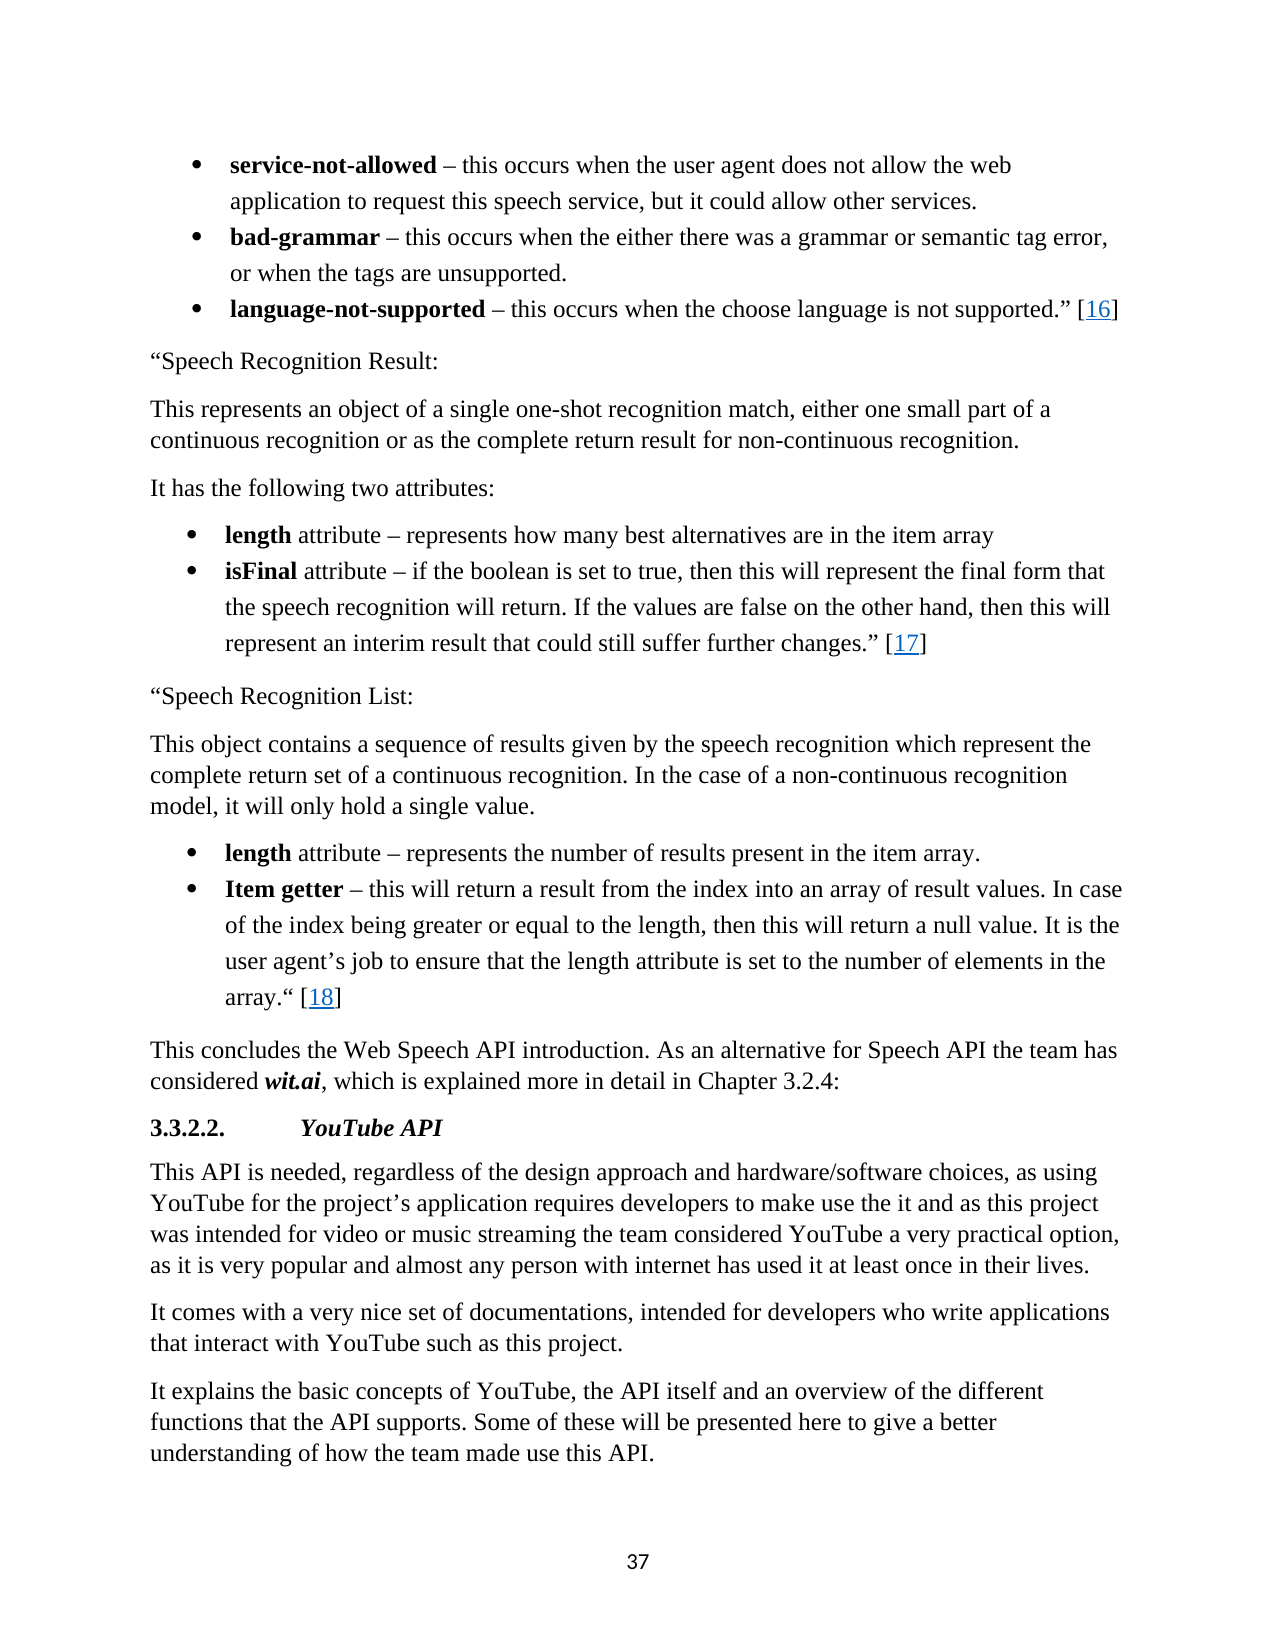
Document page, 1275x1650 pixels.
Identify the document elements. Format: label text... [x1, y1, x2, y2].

list language-not-supported – this occurs when the choose language is not supported.” [16] [192, 294, 1125, 322]
text This API is needed, regardless of the design approach and hardware/software choices, as using YouTube for the project’s application requires developers to make use the it and as this project was intended for video or music streaming the team considered YouTube a very practical option, as it is very popular and almost any person with internet has used it at least once in their lives. [150, 1157, 1125, 1278]
text “Speech Recognition Result: [150, 346, 1125, 375]
text This concludes the Web Speech API introduction. As an alternative for Speech API the team has considered wit.ai, which is explained more in detail in Chapter 3.2.4: [150, 1035, 1125, 1094]
list length attribute – represents the number of results present in the item array. [187, 838, 1125, 867]
list length attribute – represents how many best alternatives are in the item array [187, 521, 1125, 549]
text It comes with a very nice set of documentations, intended for developers who write applications that interact with YouTube such as this project. [150, 1297, 1125, 1357]
text It has the following two attributes: [150, 473, 1125, 502]
text “Speech Recognition List: [150, 681, 1125, 710]
list Item getter – this will return a result from the index into an array of result values. In case of the index being greater or equal to the length, then this will return a null value. It is the user agent’s job to ensure that the length attribute is set to the number of elements in the array.“ [18] [187, 874, 1125, 1011]
text It explains the basic concepts of YouTube, the API itself and an overview of the different functions that the API supports. Some of these will be presented here to give a better understanding of how the team made use this API. [150, 1376, 1125, 1467]
list bad-grammar – this occurs when the either there was a grammar or semantic tag error, or when the tags are unsupported. [192, 222, 1125, 287]
list service-not-allowed – this occurs when the user agent does not allow the web application to request this speech service, but it could allow other services. [192, 150, 1125, 215]
subtitle YouTube API [150, 1113, 1125, 1142]
list isFinal attribute – if the boolean is set to true, then this will represent the final form that the speech recognition will return. If the values are false on the other hand, then this will represent an interim result that could still suffer further changes.” [17] [187, 556, 1125, 657]
text This represents an object of a single one-shot recognition match, either one small part of a continuous recognition or as the complete return result for non-continuous recognition. [150, 394, 1125, 454]
text This object contains a sequence of results given by the speech recognition which represent the complete return set of a continuous recognition. In the case of a non-continuous recognition model, it will only hold a single value. [150, 729, 1125, 819]
